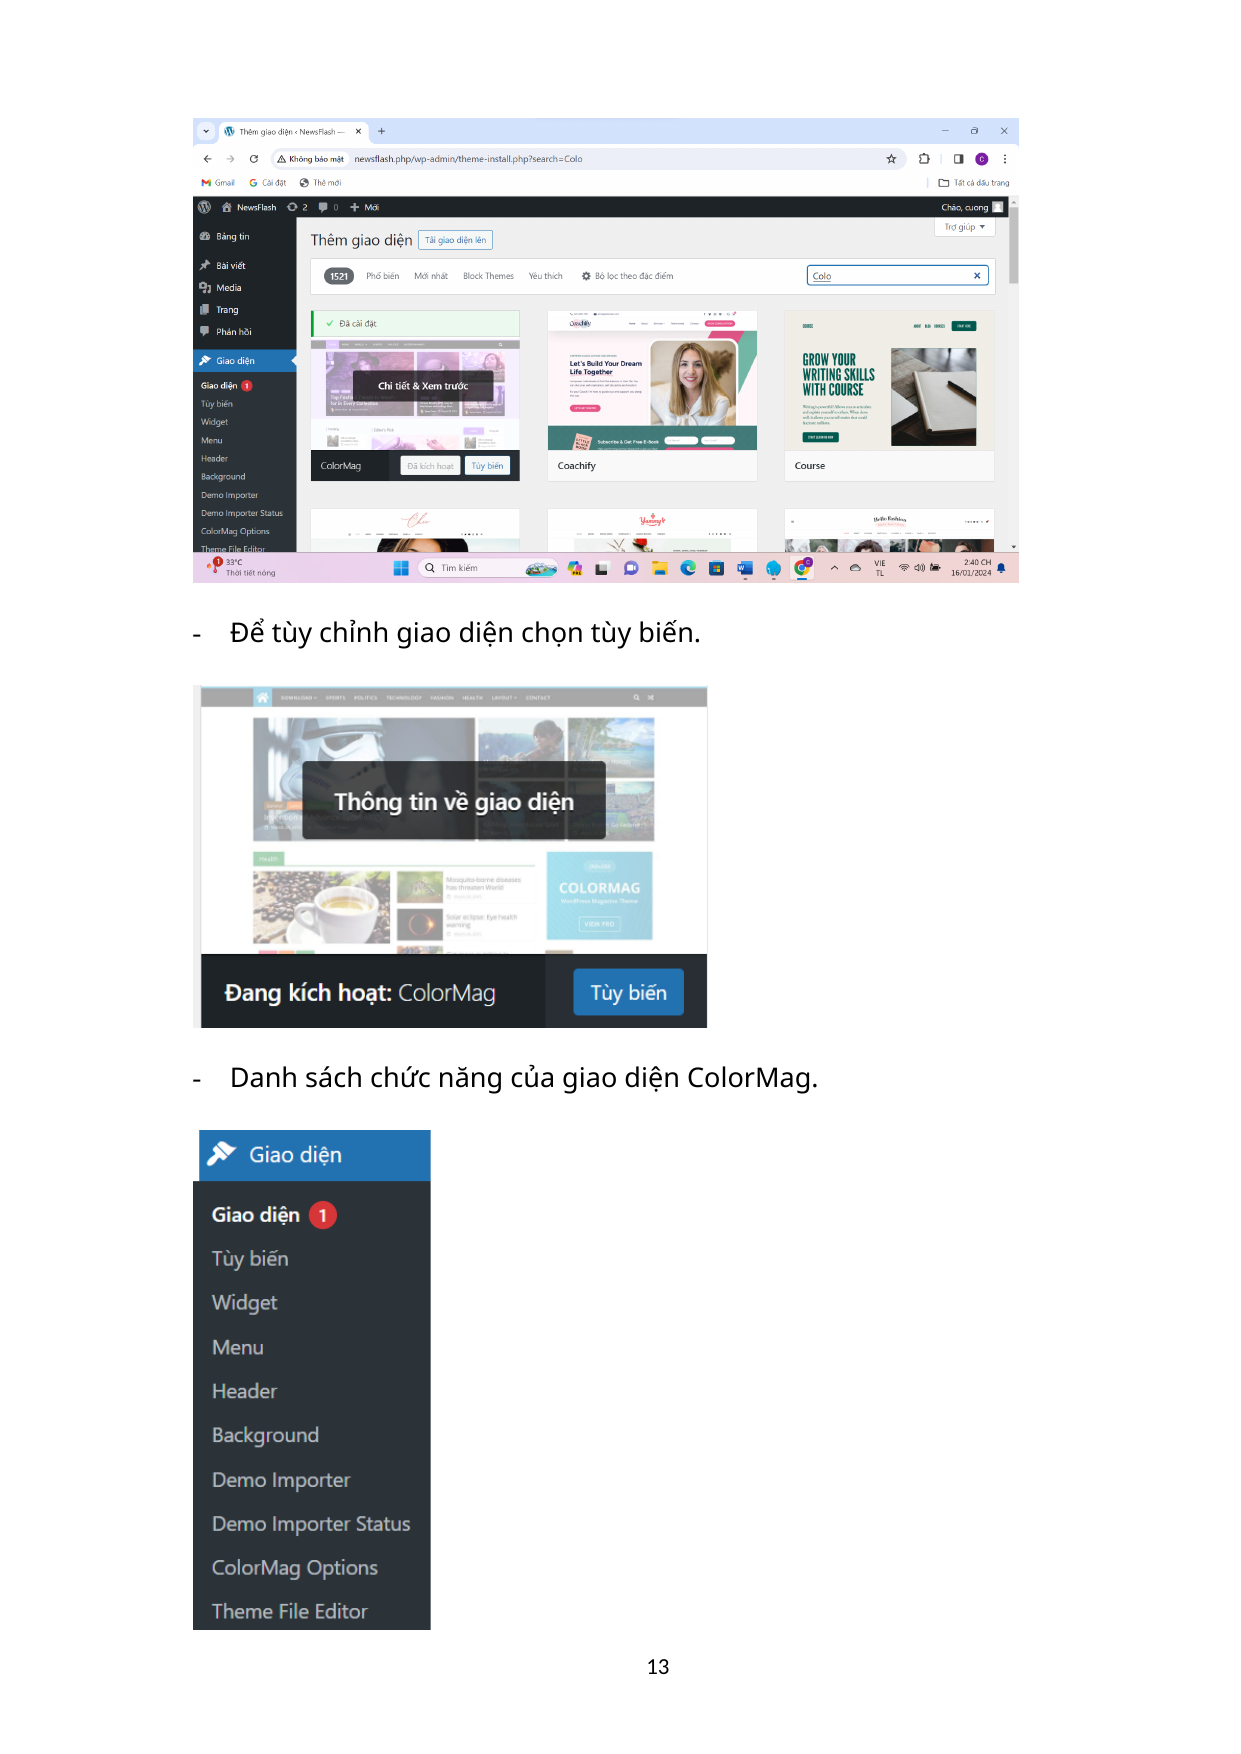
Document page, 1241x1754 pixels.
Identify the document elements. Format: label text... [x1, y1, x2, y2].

list Danh sách chức năng của giao diện ColorMag. [192, 1058, 1122, 1095]
picture [193, 118, 1019, 583]
picture [193, 685, 708, 1028]
picture [193, 1130, 431, 1630]
list Để tùy chỉnh giao diện chọn tùy biến. [192, 613, 1122, 650]
